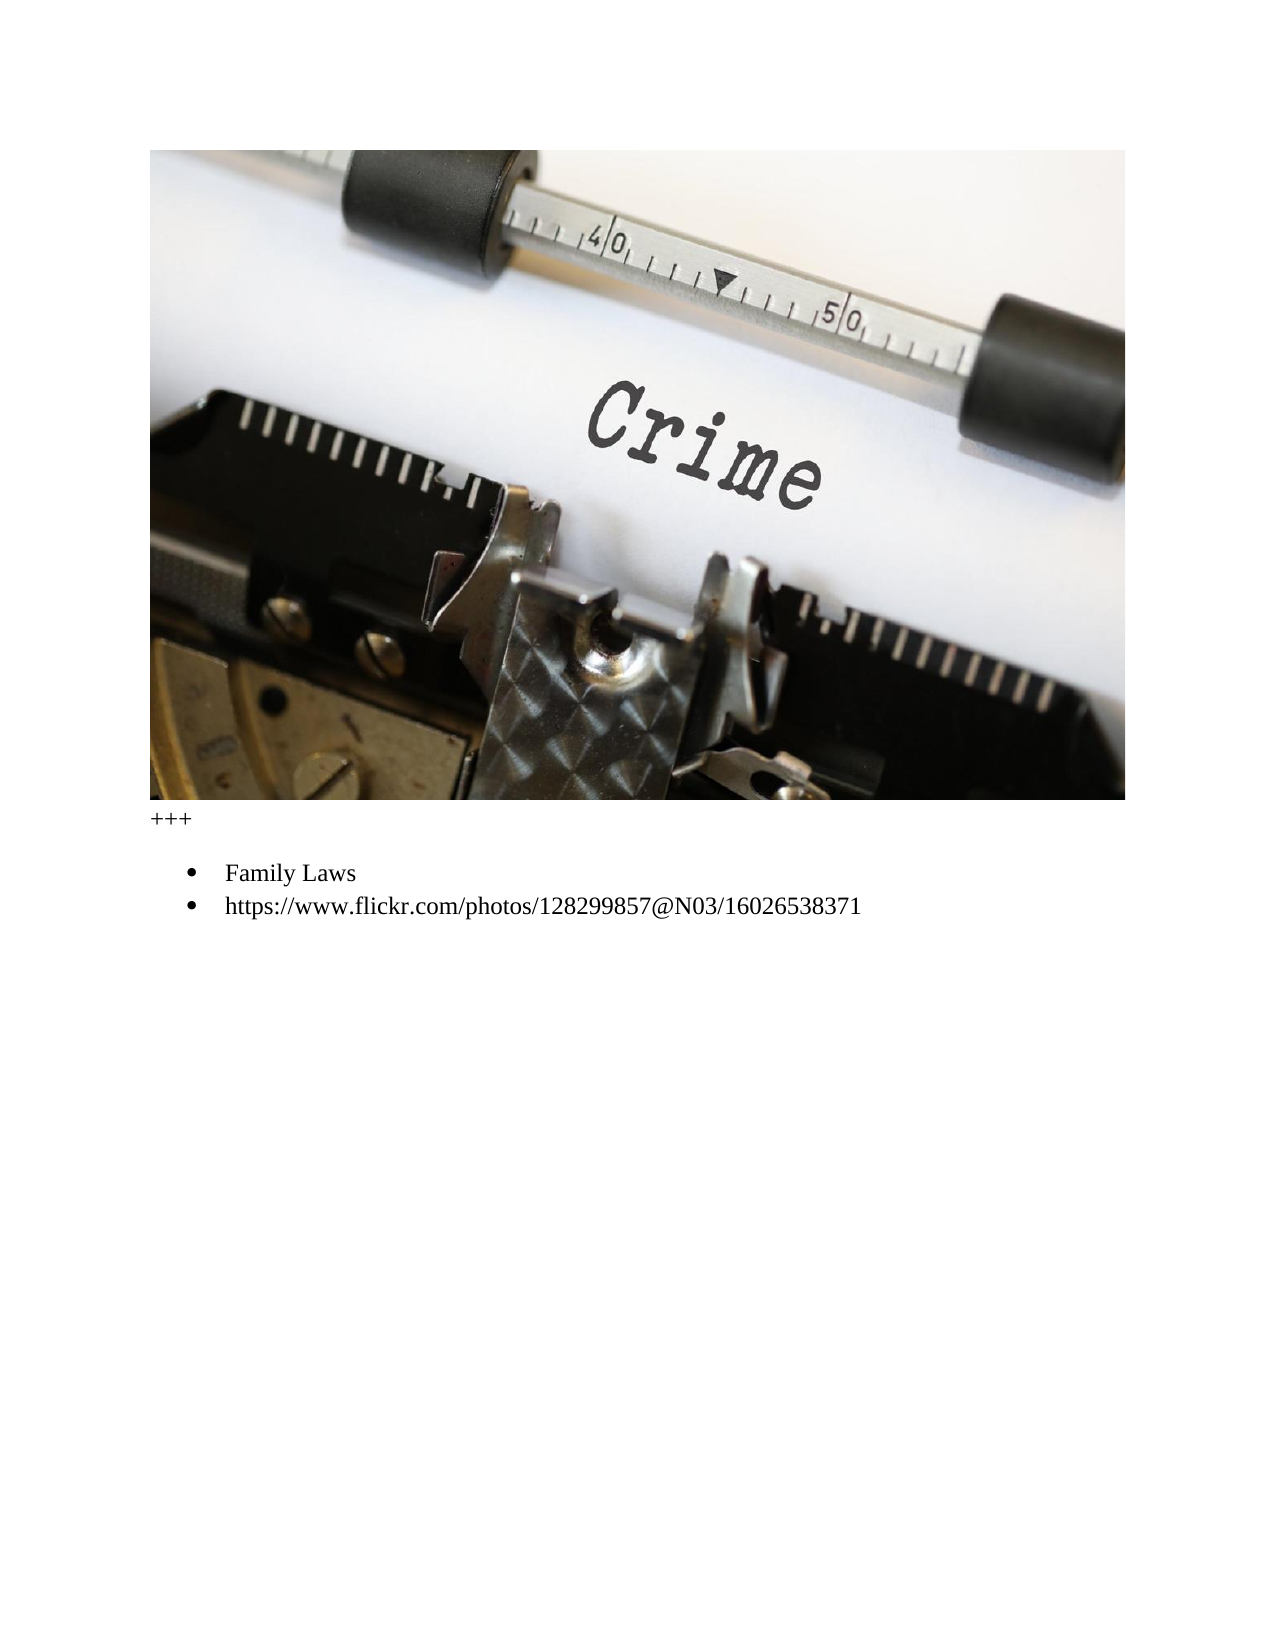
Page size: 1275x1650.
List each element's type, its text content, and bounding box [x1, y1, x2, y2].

text +++ [150, 800, 1125, 833]
list Family Laws [187, 858, 1125, 887]
picture [150, 150, 1125, 800]
list https://www.flickr.com/photos/128299857@N03/16026538371 [187, 891, 1125, 920]
